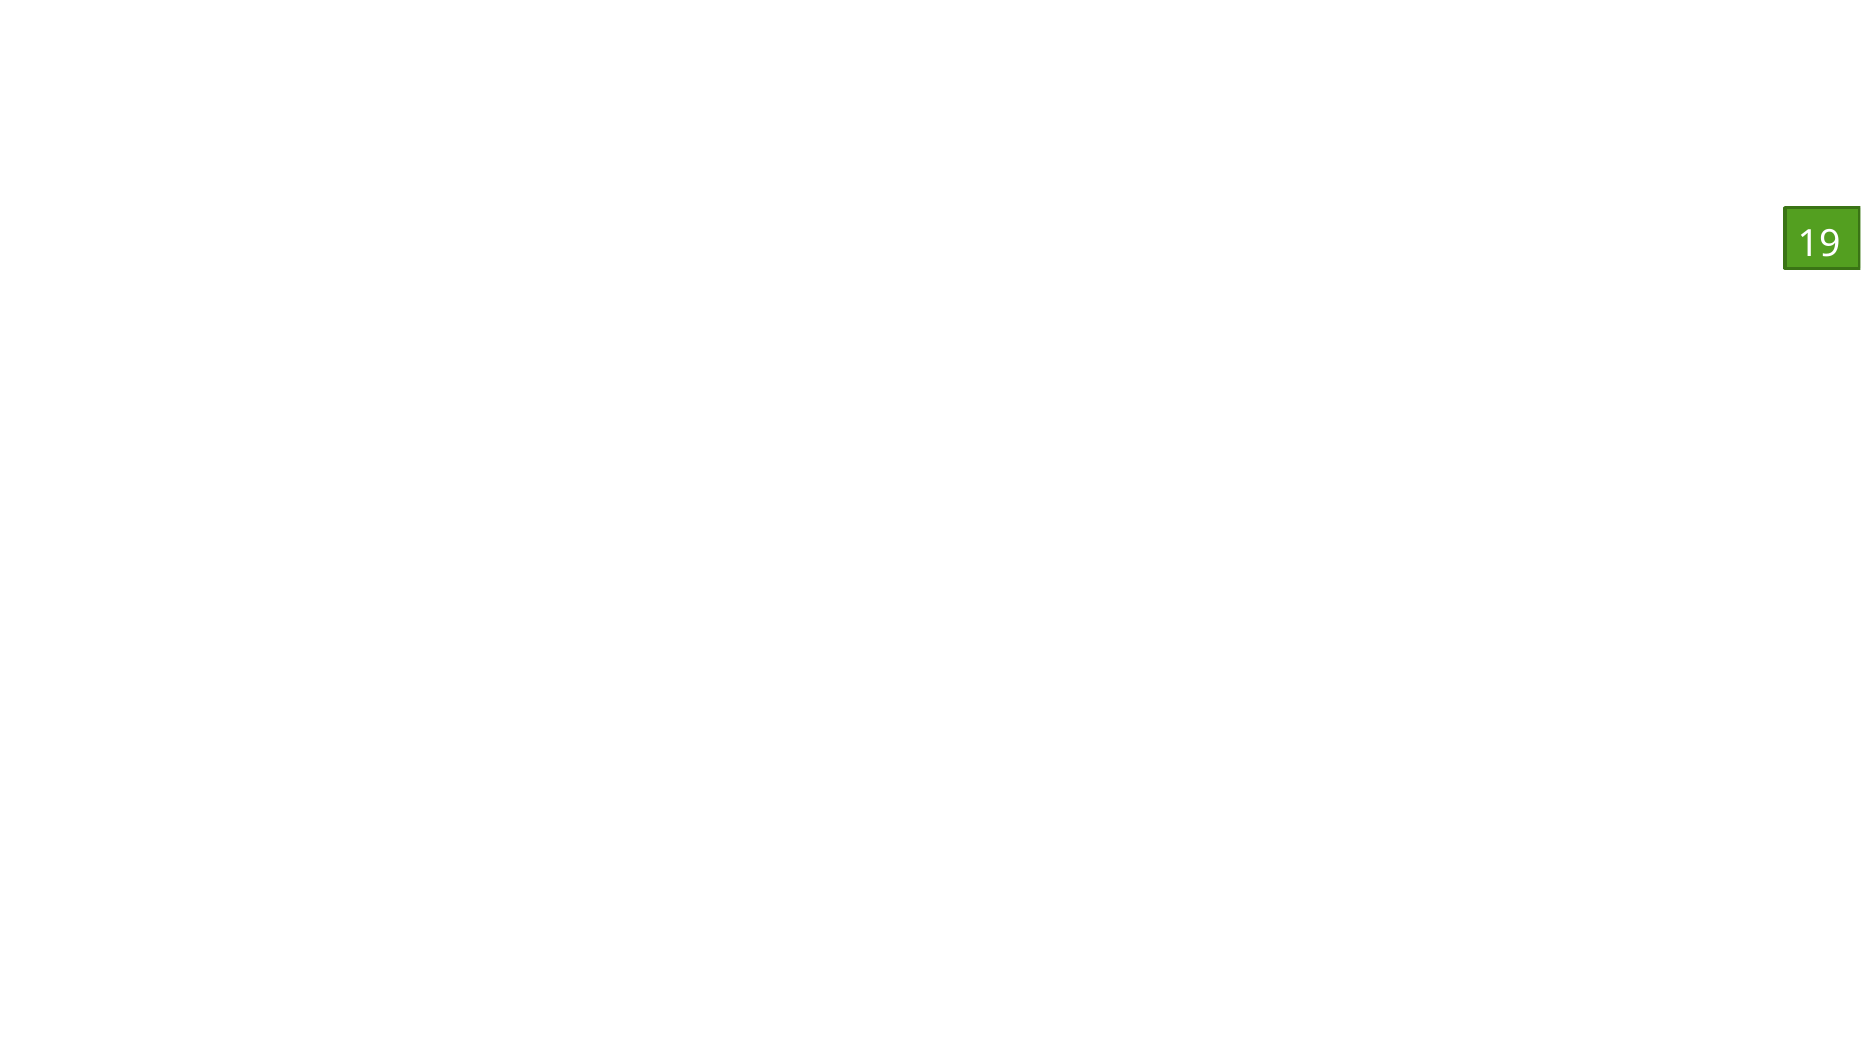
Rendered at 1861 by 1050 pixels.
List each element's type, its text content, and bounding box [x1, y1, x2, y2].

text 19 [0, 217, 1840, 268]
